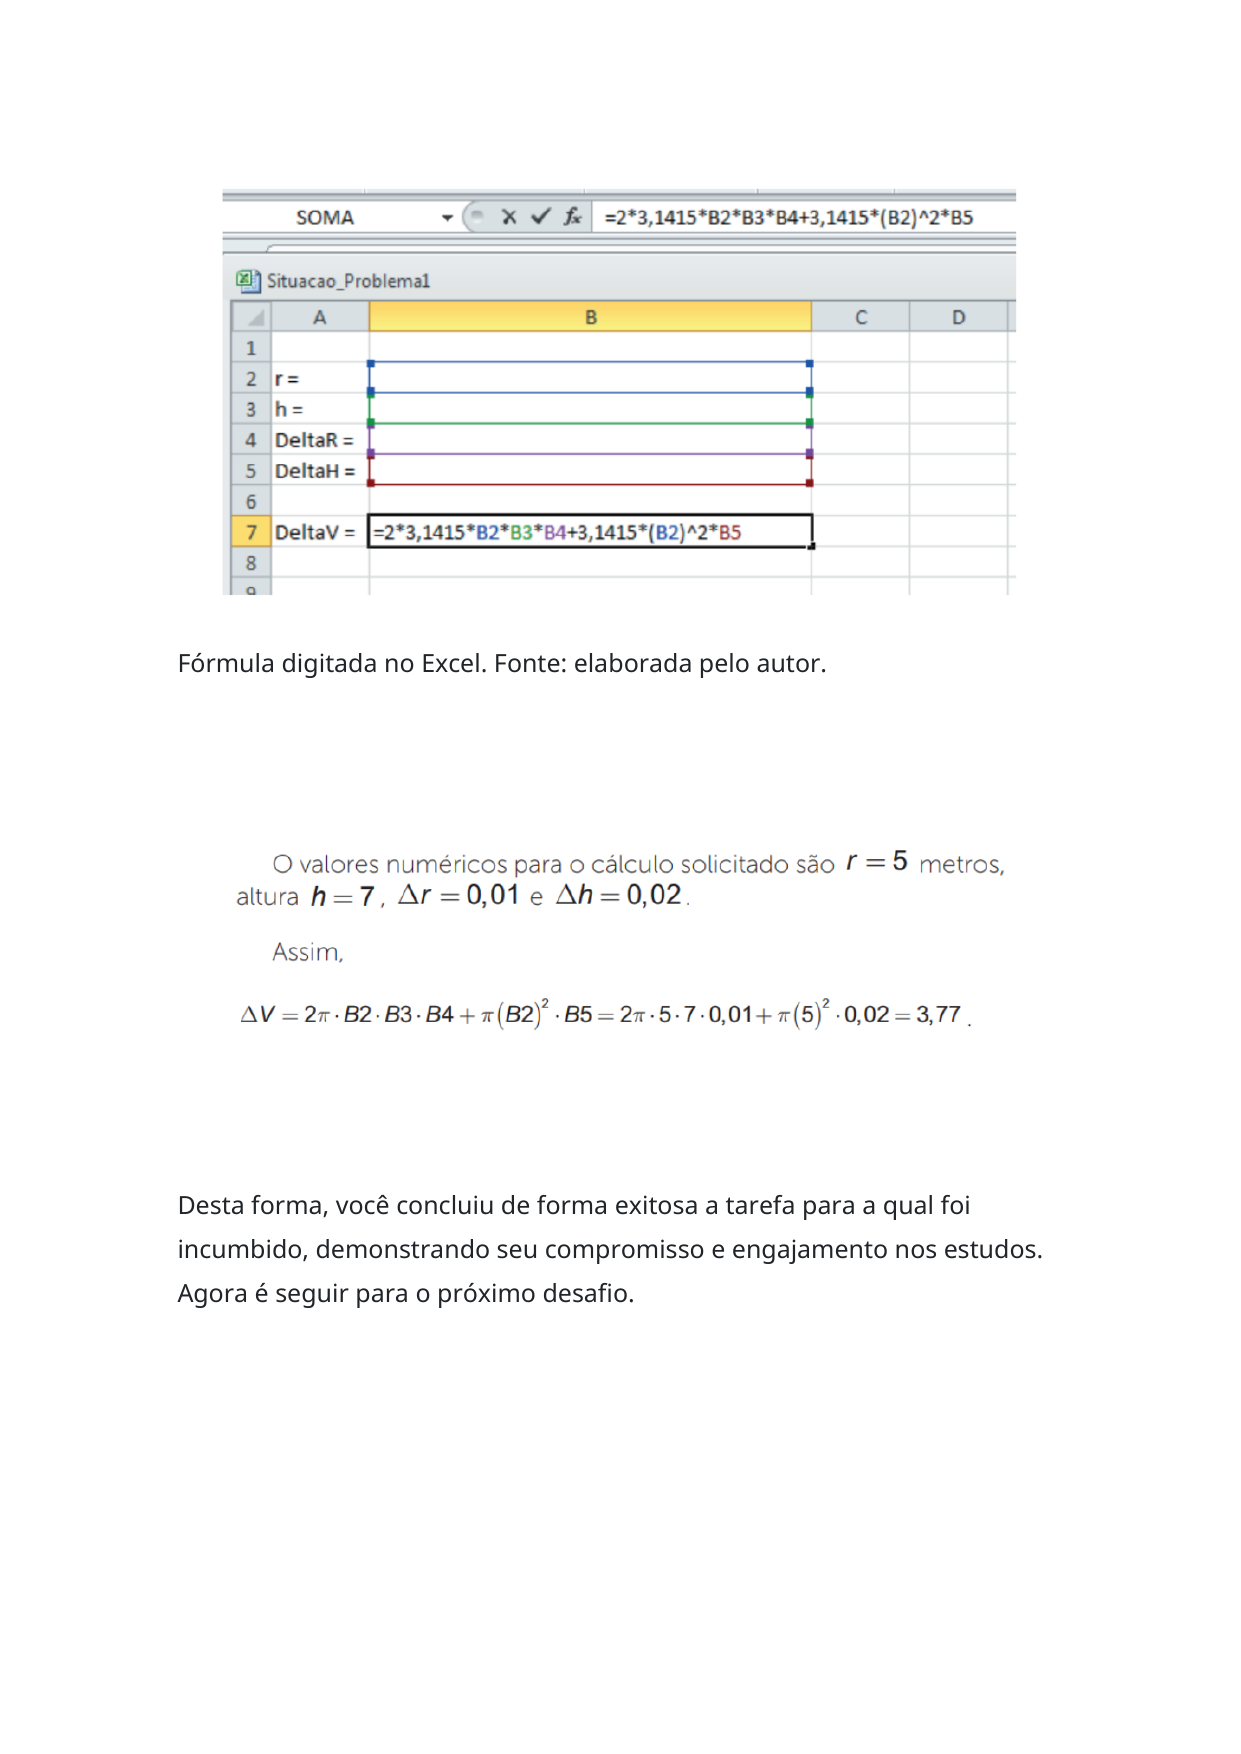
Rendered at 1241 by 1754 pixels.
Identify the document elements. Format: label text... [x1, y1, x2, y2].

picture [177, 680, 1063, 1179]
picture [177, 147, 1063, 646]
text Fórmula digitada no Excel. Fonte: elaborada pelo autor. [177, 646, 1063, 680]
text Desta forma, você concluiu de forma exitosa a tarefa para a qual foi incumbido, demonstrando seu compromisso e engajamento nos estudos. Agora é seguir para o próximo desafio. [177, 1179, 1063, 1309]
